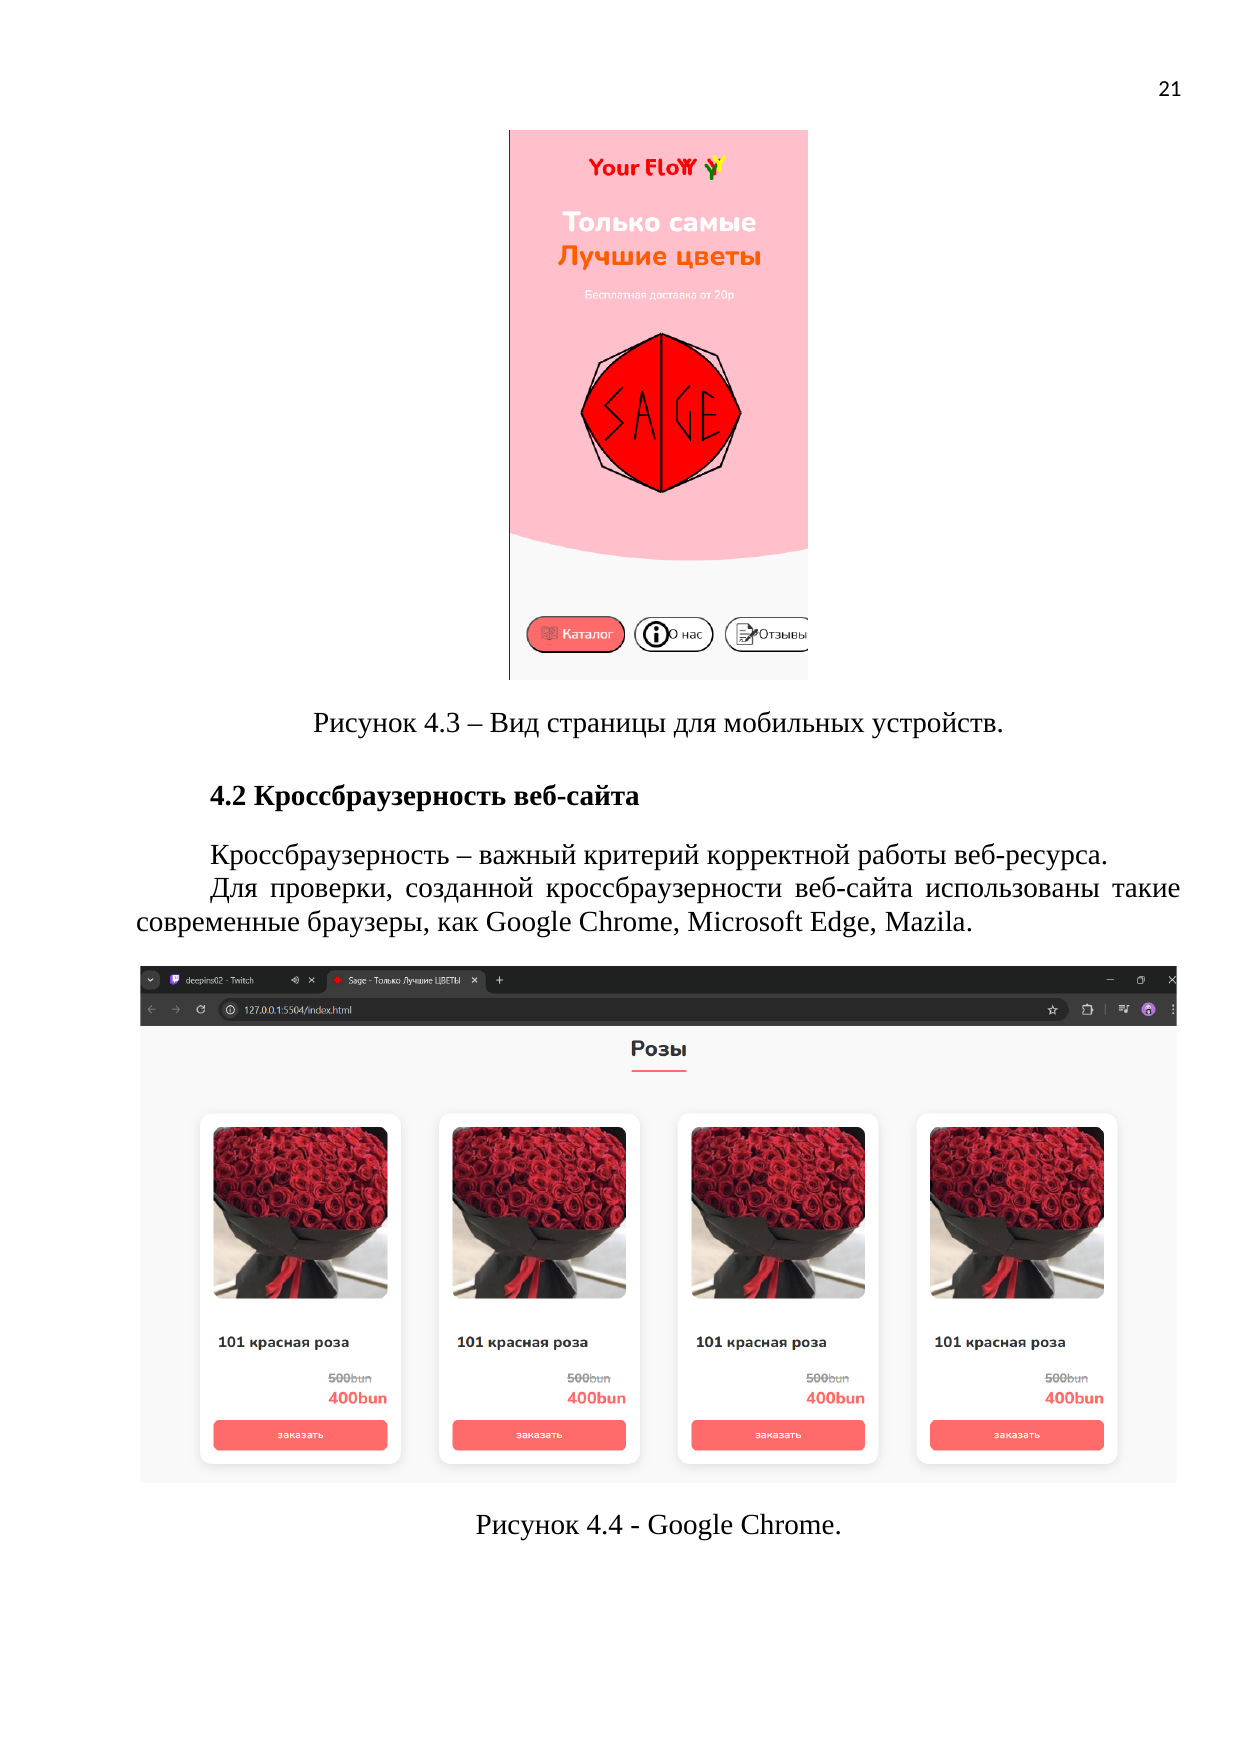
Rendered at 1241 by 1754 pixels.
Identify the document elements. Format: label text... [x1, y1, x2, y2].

text Рисунок 4.3 – Вид страницы для мобильных устройств. [136, 705, 1181, 738]
picture [140, 966, 1177, 1483]
text Кроссбраузерность – важный критерий корректной работы веб-ресурса. [136, 837, 1181, 871]
picture [509, 130, 808, 680]
text Для проверки, созданной кроссбраузерности веб-сайта использованы такие современные браузеры, как Google Chrome, Microsoft Edge, Mazila. [136, 871, 1181, 938]
text 4.2 Кроссбраузерность веб-сайта [136, 778, 1181, 812]
text Рисунок 4.4 - Google Chrome. [136, 1507, 1181, 1541]
